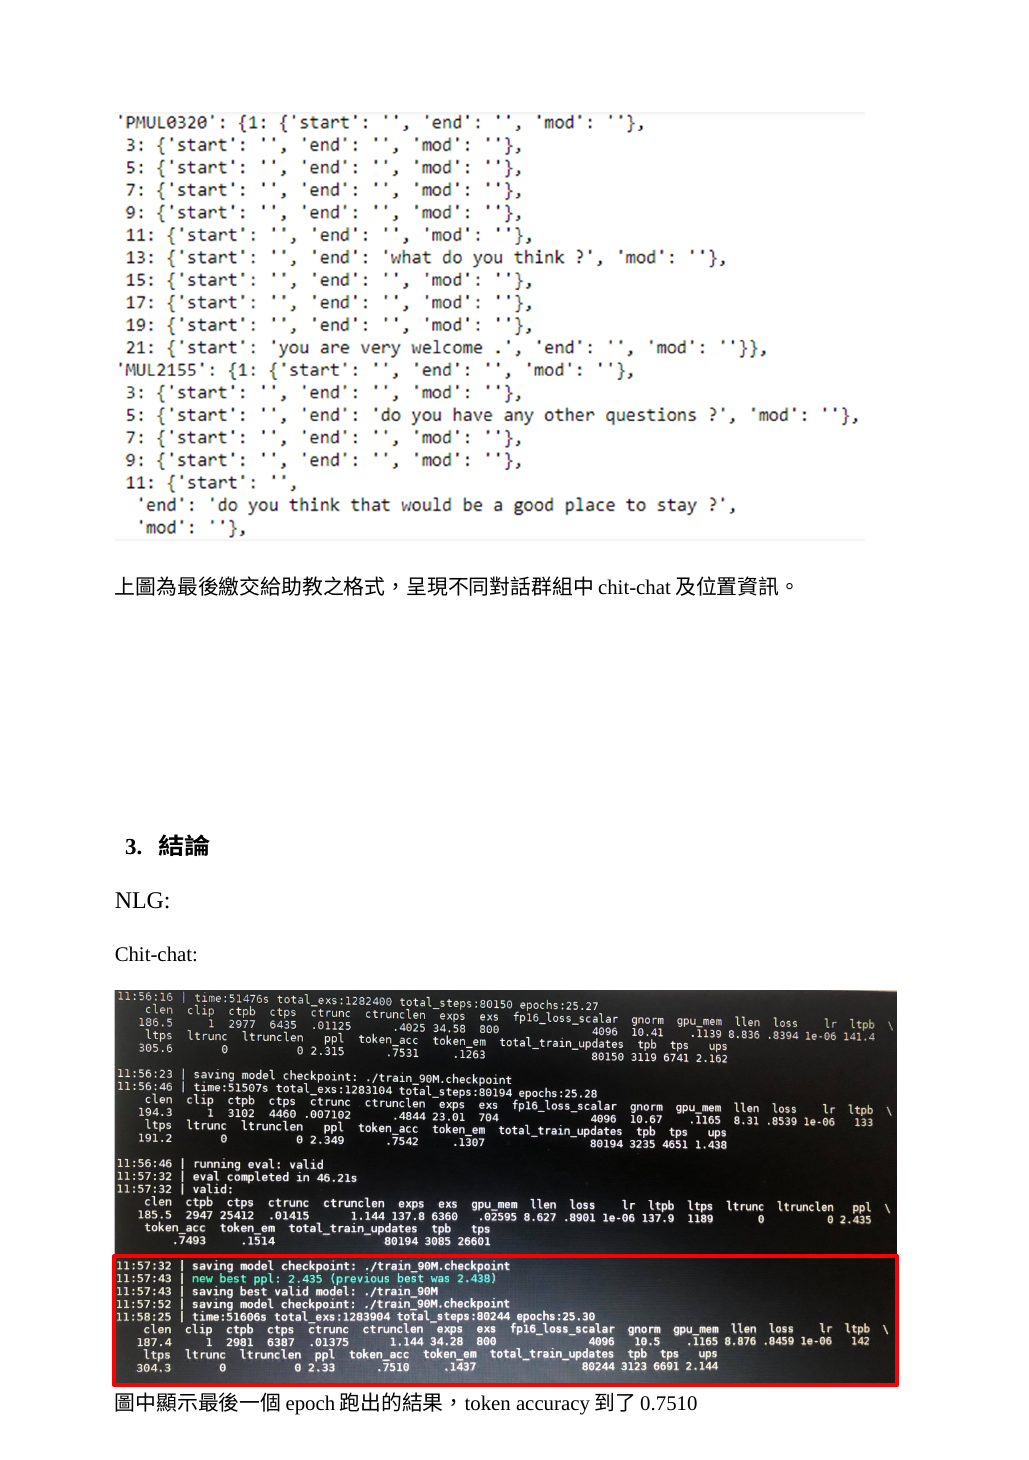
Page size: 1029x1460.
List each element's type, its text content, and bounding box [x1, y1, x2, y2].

picture [116, 1258, 895, 1383]
text Chit-chat: [114, 942, 934, 966]
text 上圖為最後繳交給助教之格式，呈現不同對話群組中chit-chat及位置資訊。 [114, 570, 934, 601]
picture [114, 112, 866, 541]
text NLG: [114, 886, 934, 913]
picture [114, 990, 897, 1254]
text 圖中顯示最後一個epoch跑出的結果，token accuracy到了0.7510 [114, 1386, 934, 1416]
subtitle 結論 [125, 828, 934, 861]
